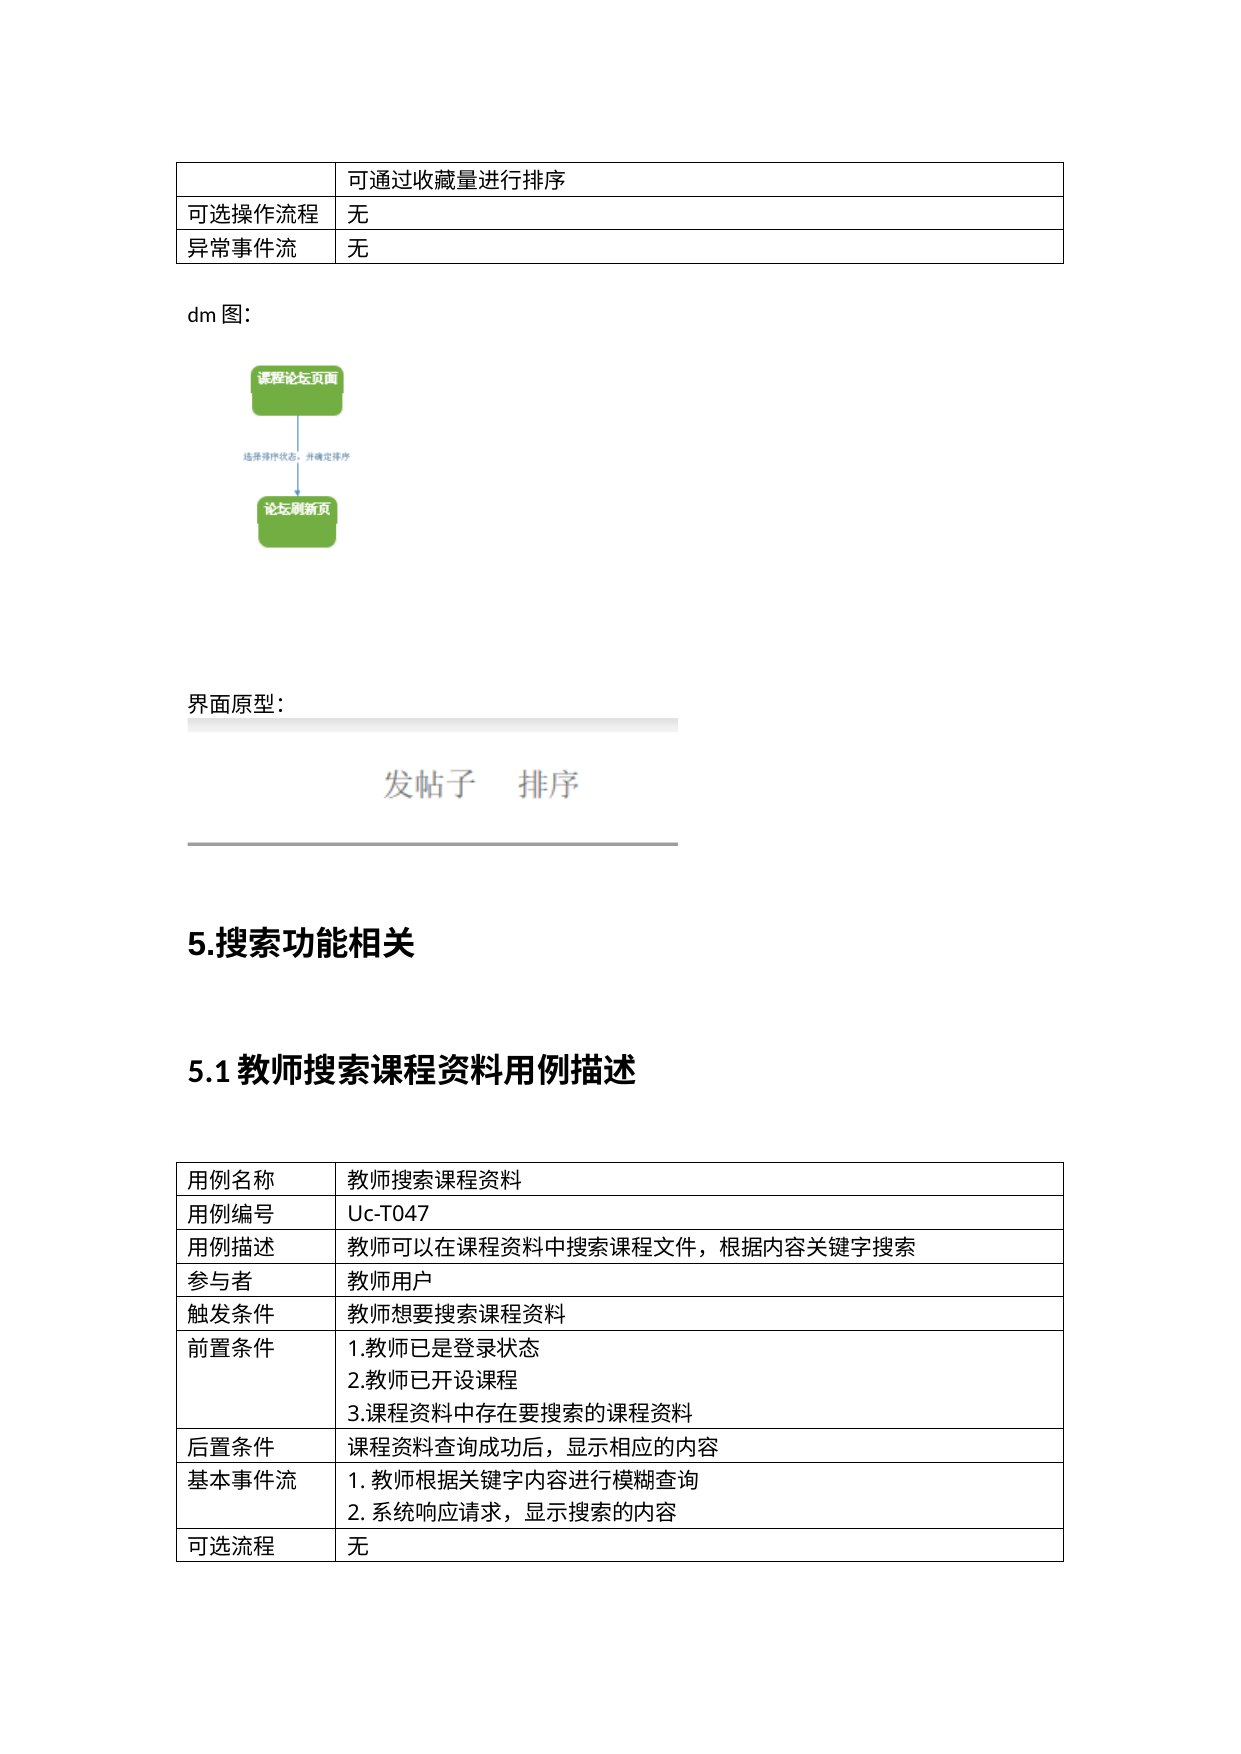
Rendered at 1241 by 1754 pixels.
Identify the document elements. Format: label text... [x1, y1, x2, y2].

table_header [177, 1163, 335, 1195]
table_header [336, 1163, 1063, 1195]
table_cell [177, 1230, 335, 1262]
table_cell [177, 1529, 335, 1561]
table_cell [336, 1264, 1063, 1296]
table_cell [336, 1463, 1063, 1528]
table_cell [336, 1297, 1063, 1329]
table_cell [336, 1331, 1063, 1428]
subtitle 5.1教师搜索课程资料用例描述 [187, 1035, 1053, 1100]
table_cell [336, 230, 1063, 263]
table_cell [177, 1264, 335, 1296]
text 界面原型： [187, 686, 1053, 719]
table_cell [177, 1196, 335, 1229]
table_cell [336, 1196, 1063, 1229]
text dm图： [187, 296, 1053, 329]
picture [187, 328, 498, 667]
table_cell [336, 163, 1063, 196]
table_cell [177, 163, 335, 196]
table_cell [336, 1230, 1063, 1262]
picture [187, 718, 678, 846]
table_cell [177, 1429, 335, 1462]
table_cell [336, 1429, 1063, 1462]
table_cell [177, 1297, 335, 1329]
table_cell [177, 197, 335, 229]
subtitle 5.搜索功能相关 [187, 908, 1053, 973]
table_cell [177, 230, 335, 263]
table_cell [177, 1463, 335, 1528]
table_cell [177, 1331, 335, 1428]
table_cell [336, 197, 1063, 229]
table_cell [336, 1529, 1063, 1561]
